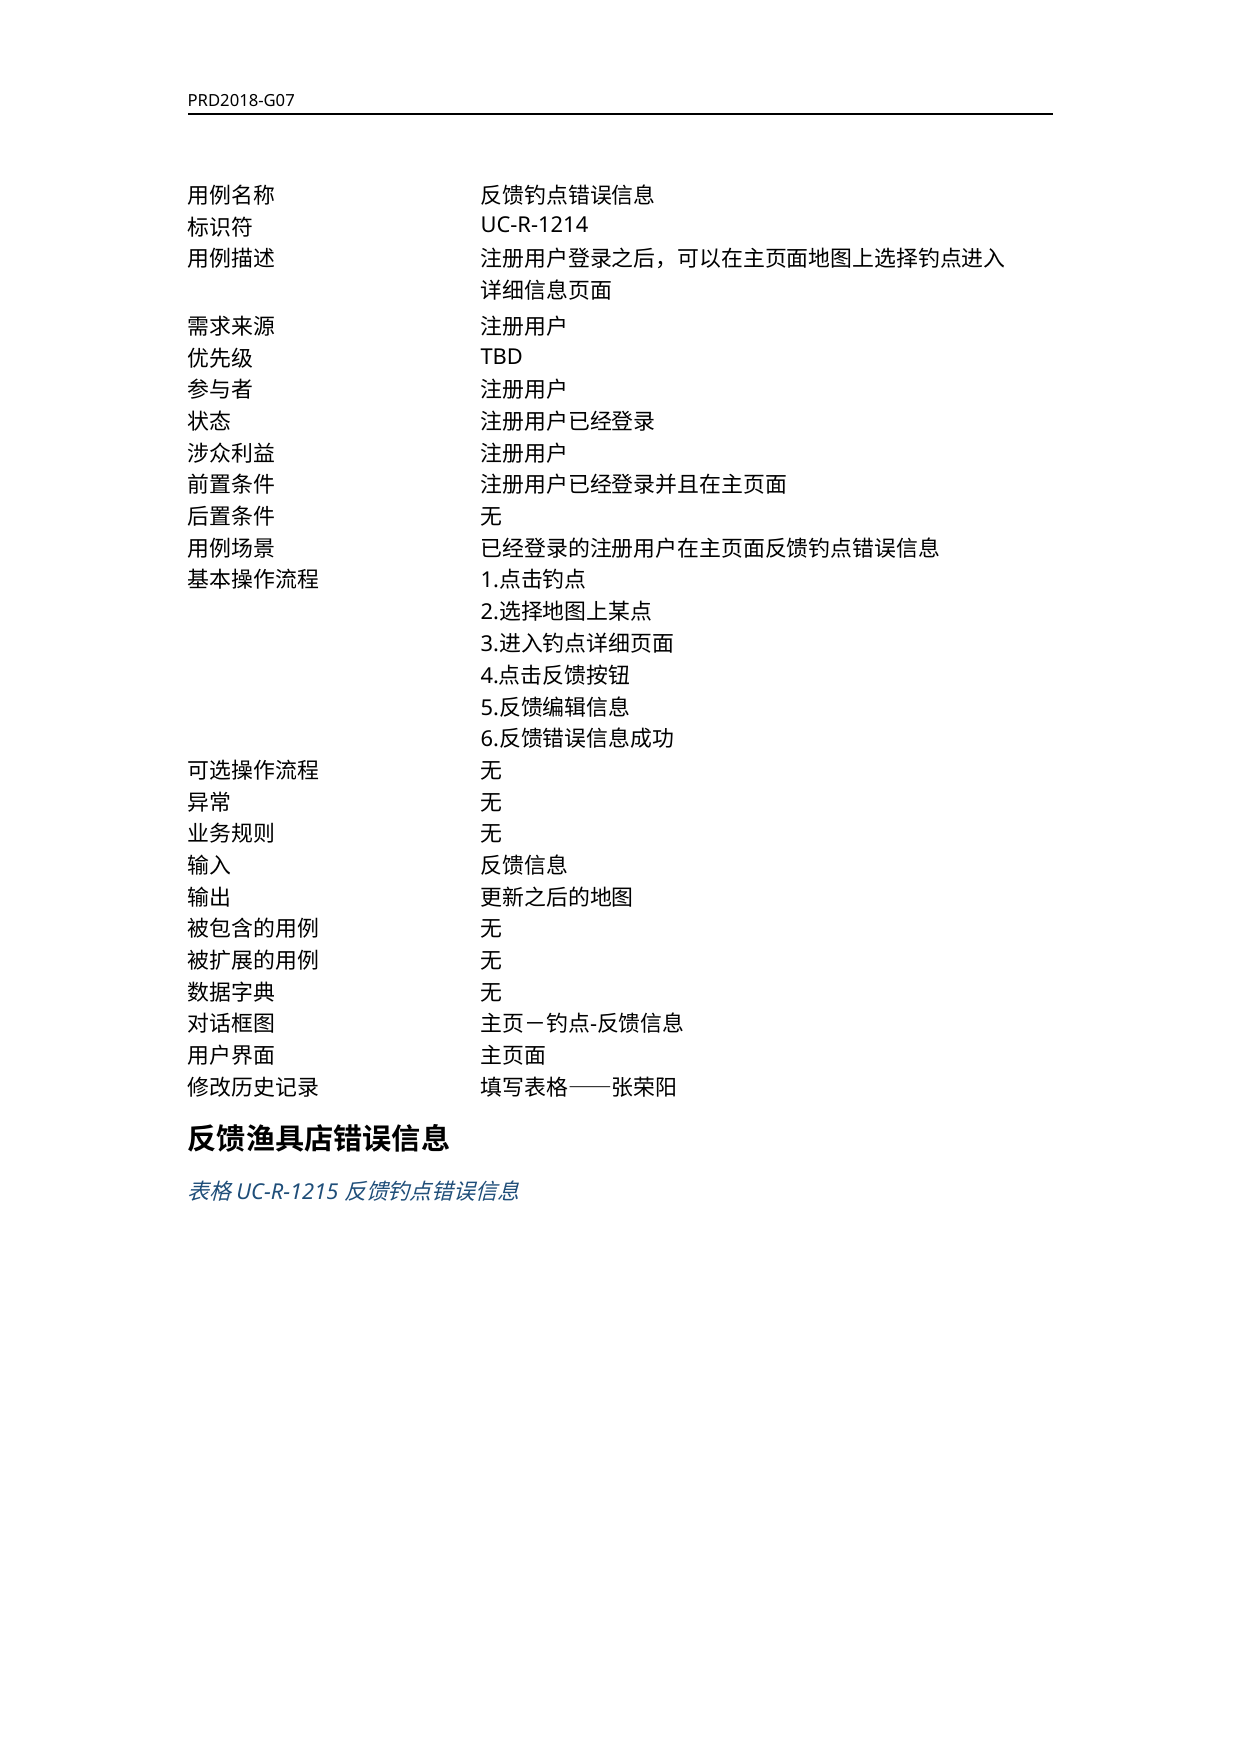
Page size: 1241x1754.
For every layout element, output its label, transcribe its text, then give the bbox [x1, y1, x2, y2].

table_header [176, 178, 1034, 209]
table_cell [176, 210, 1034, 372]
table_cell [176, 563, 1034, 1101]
text 反馈渔具店错误信息 [187, 162, 1053, 1169]
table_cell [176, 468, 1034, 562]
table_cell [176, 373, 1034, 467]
subtitle 表格 UC-R-1215 反馈钓点错误信息 [187, 1174, 1053, 1206]
